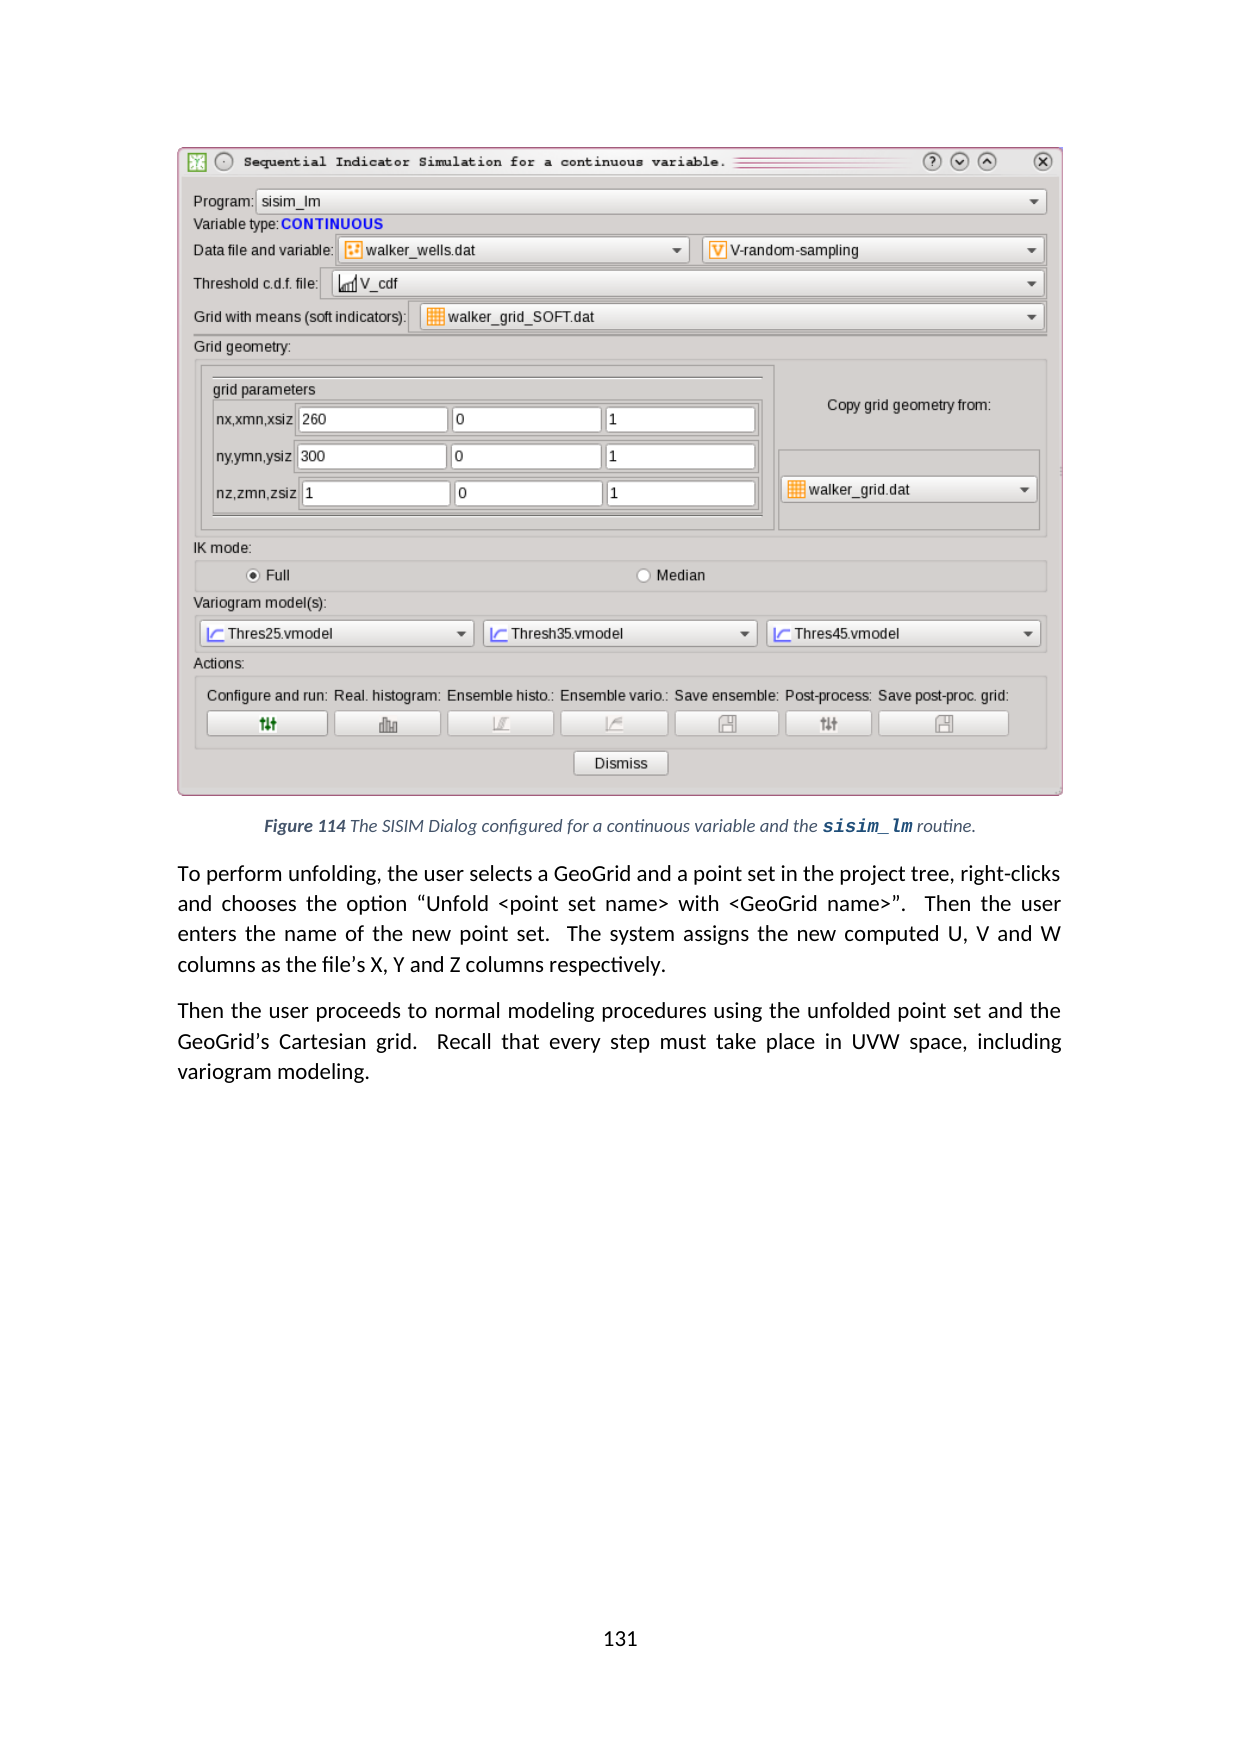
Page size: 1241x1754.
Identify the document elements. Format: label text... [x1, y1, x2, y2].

text To perform unfolding, the user selects a GeoGrid and a point set in the project tree, right-clicks and chooses the option “Unfold <point set name> with <GeoGrid name>”. Then the user enters the name of the new point set. The system assigns the new computed U, V and W columns as the file’s X, Y and Z columns respectively. [177, 859, 1063, 978]
text Figure 114 The SISIM Dialog configured for a continuous variable and the sisim_lm routine. [177, 814, 1063, 838]
picture [177, 147, 1063, 796]
text Then the user proceeds to normal modeling procedures using the unfolded point set and the GeoGrid’s Cartesian grid. Recall that every step must take place in UVW space, including variogram modeling. [177, 997, 1063, 1085]
